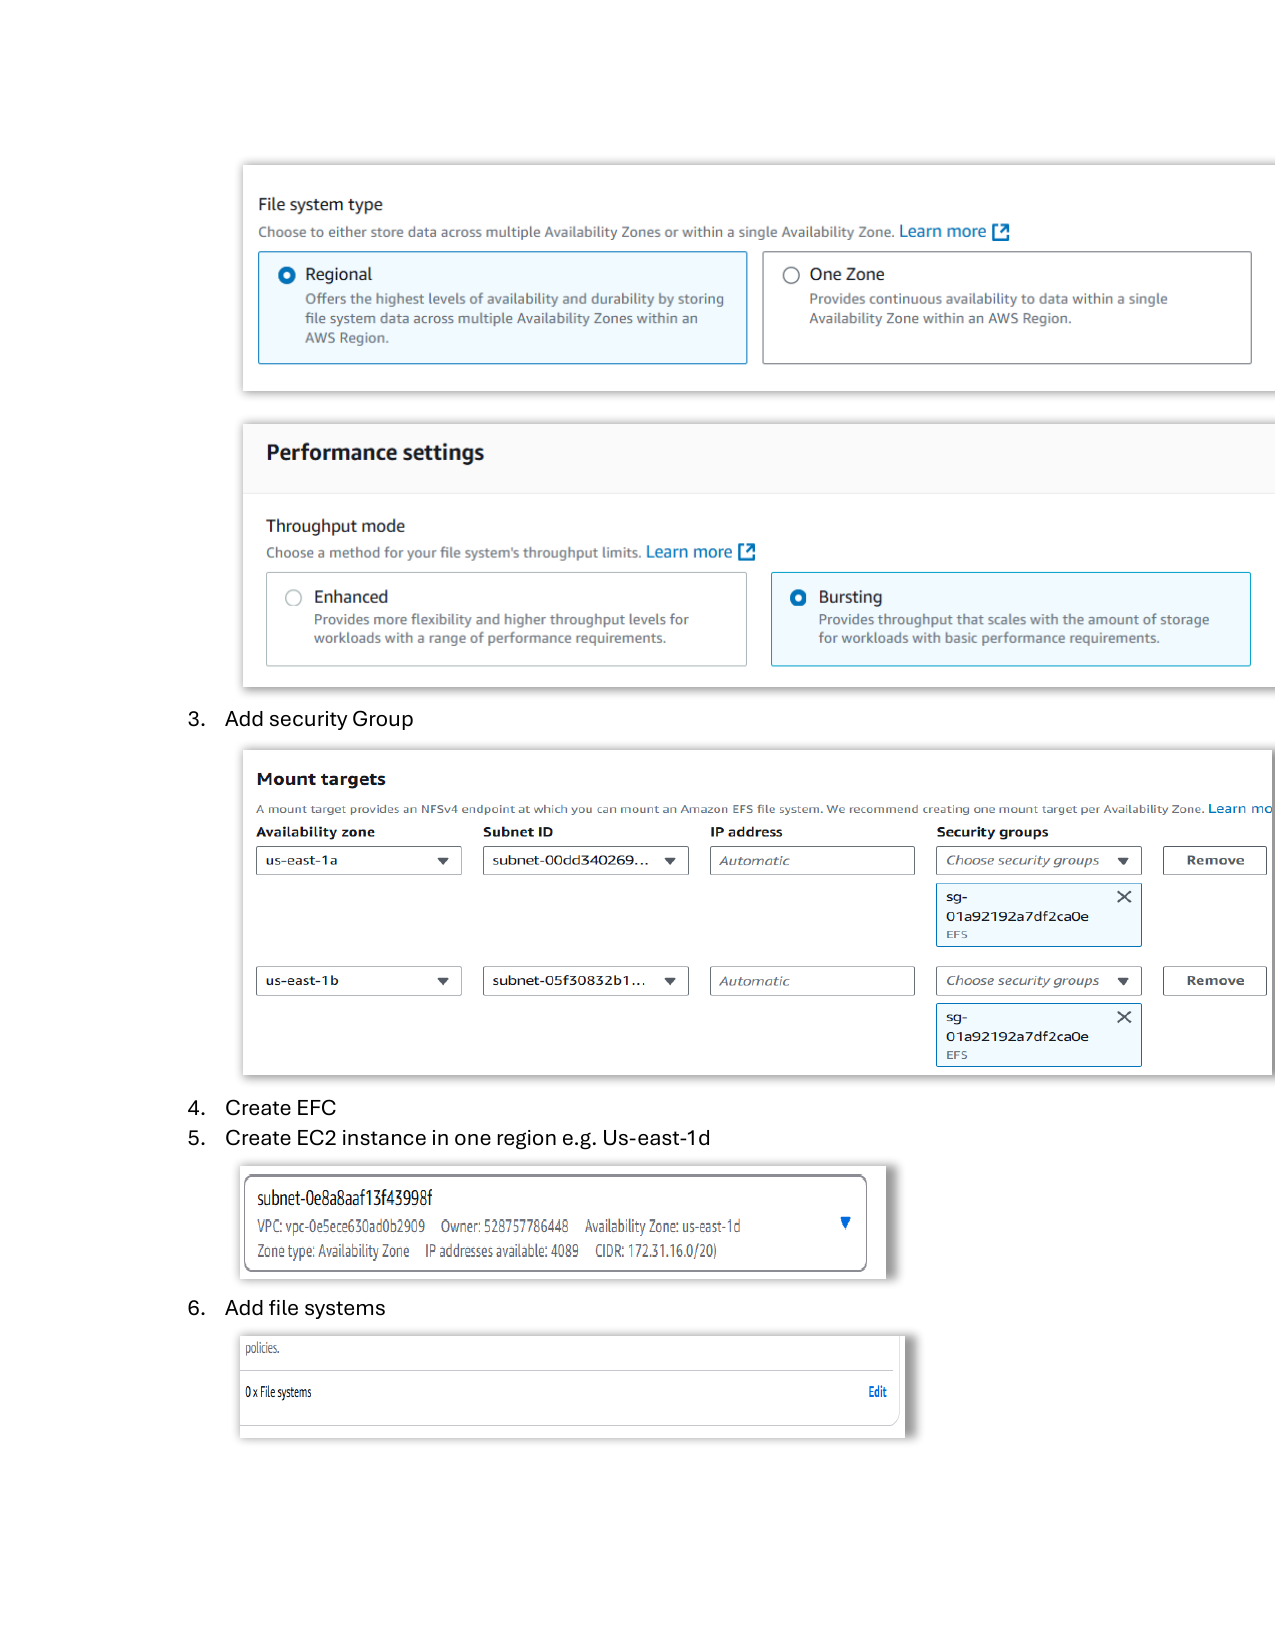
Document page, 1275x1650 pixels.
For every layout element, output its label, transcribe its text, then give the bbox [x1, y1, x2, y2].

picture [240, 1166, 886, 1279]
picture [240, 1336, 905, 1438]
picture [243, 750, 1272, 1075]
picture [243, 424, 1275, 687]
picture [243, 165, 1275, 391]
list Add security Group [187, 704, 1125, 733]
list Add file systems [187, 1293, 1125, 1322]
list Create EFC [187, 1093, 1125, 1121]
list Create EC2 instance in one region e.g. Us-east-1d [187, 1123, 1125, 1152]
